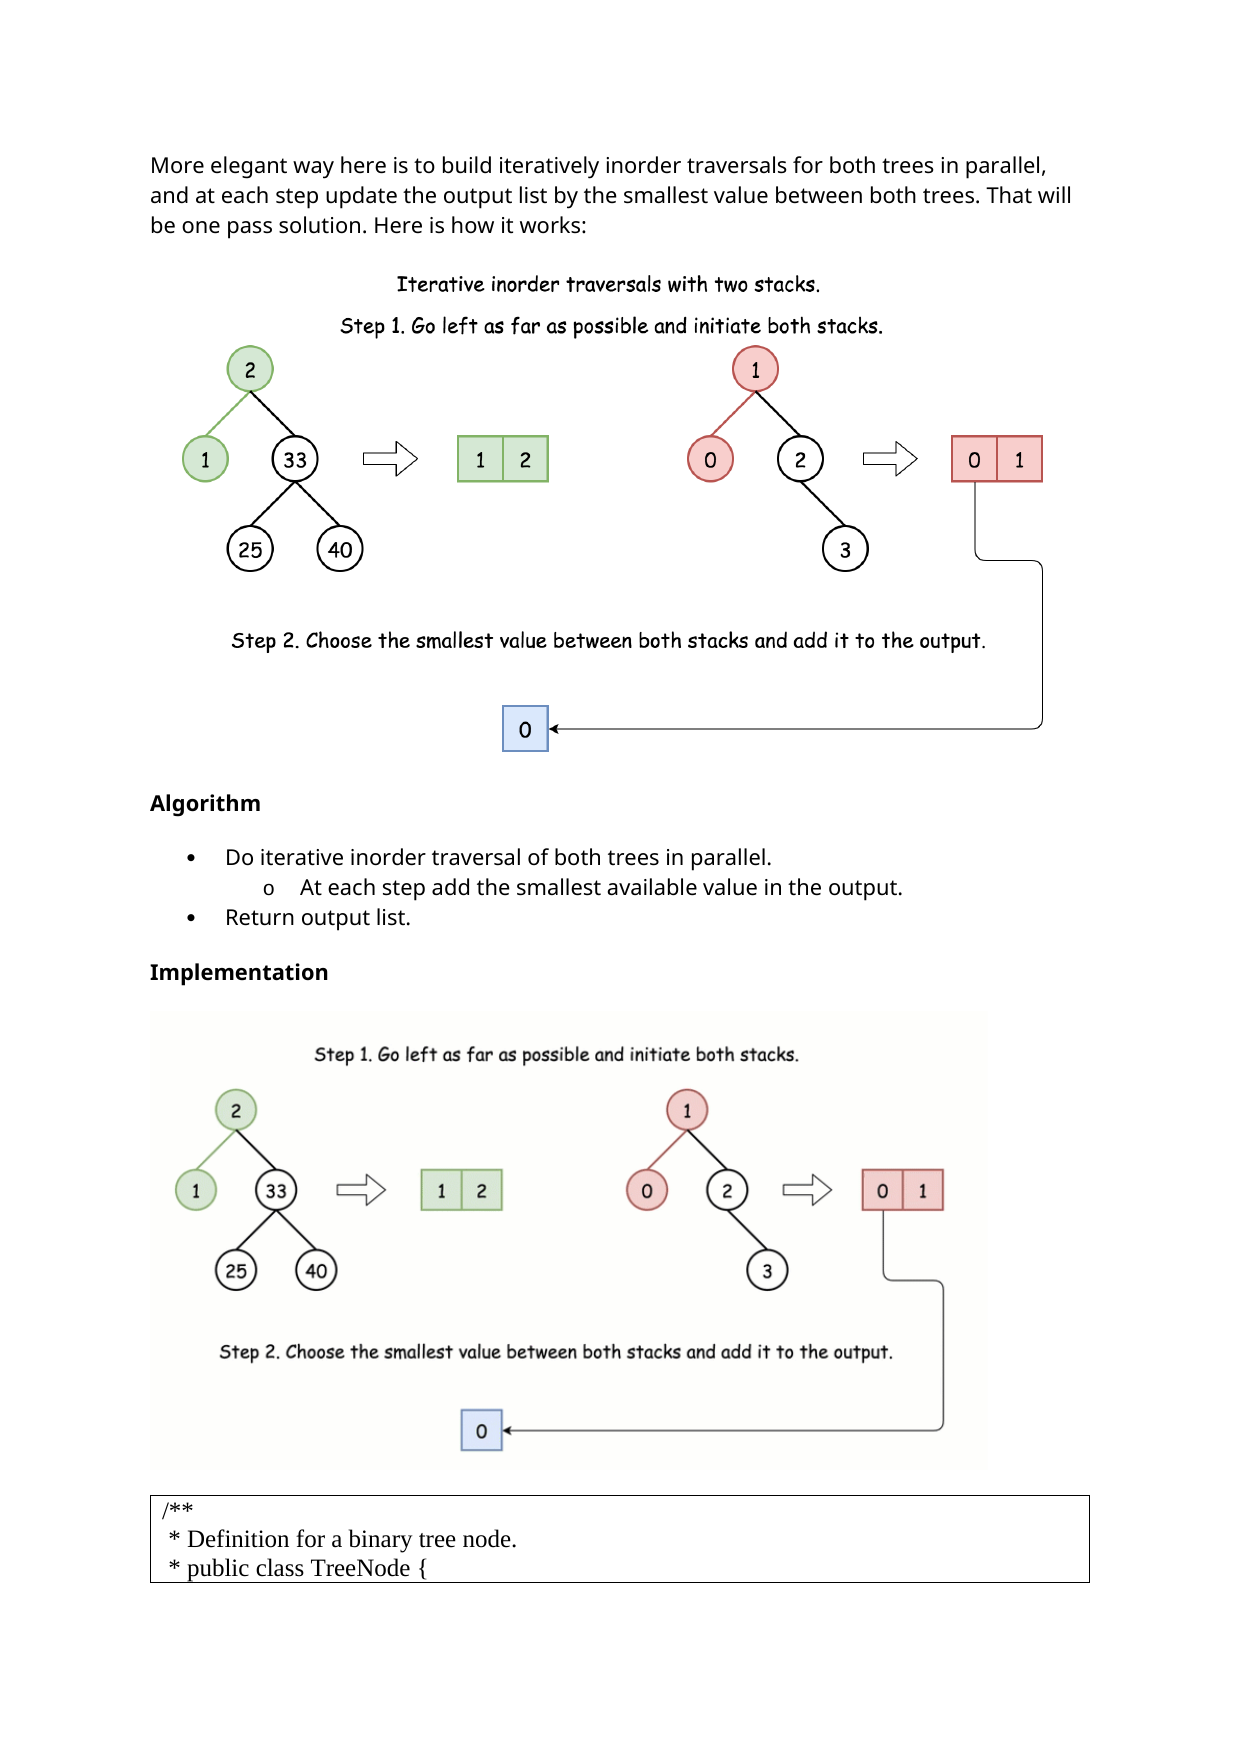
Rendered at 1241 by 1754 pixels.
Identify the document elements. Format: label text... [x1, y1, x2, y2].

list Return output list. [187, 902, 1090, 932]
text More elegant way here is to build iteratively inorder traversals for both trees in parallel, and at each step update the output list by the smallest value between both trees. That will be one pass solution. Here is how it works: [150, 150, 1090, 239]
list At each step add the smallest available value in the output. [262, 872, 1090, 902]
text Implementation [150, 957, 1090, 986]
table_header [151, 1496, 1089, 1582]
list Do iterative inorder traversal of both trees in parallel. [187, 842, 1090, 872]
picture [150, 1011, 988, 1470]
text Algorithm [150, 787, 1090, 817]
picture [150, 264, 1091, 763]
